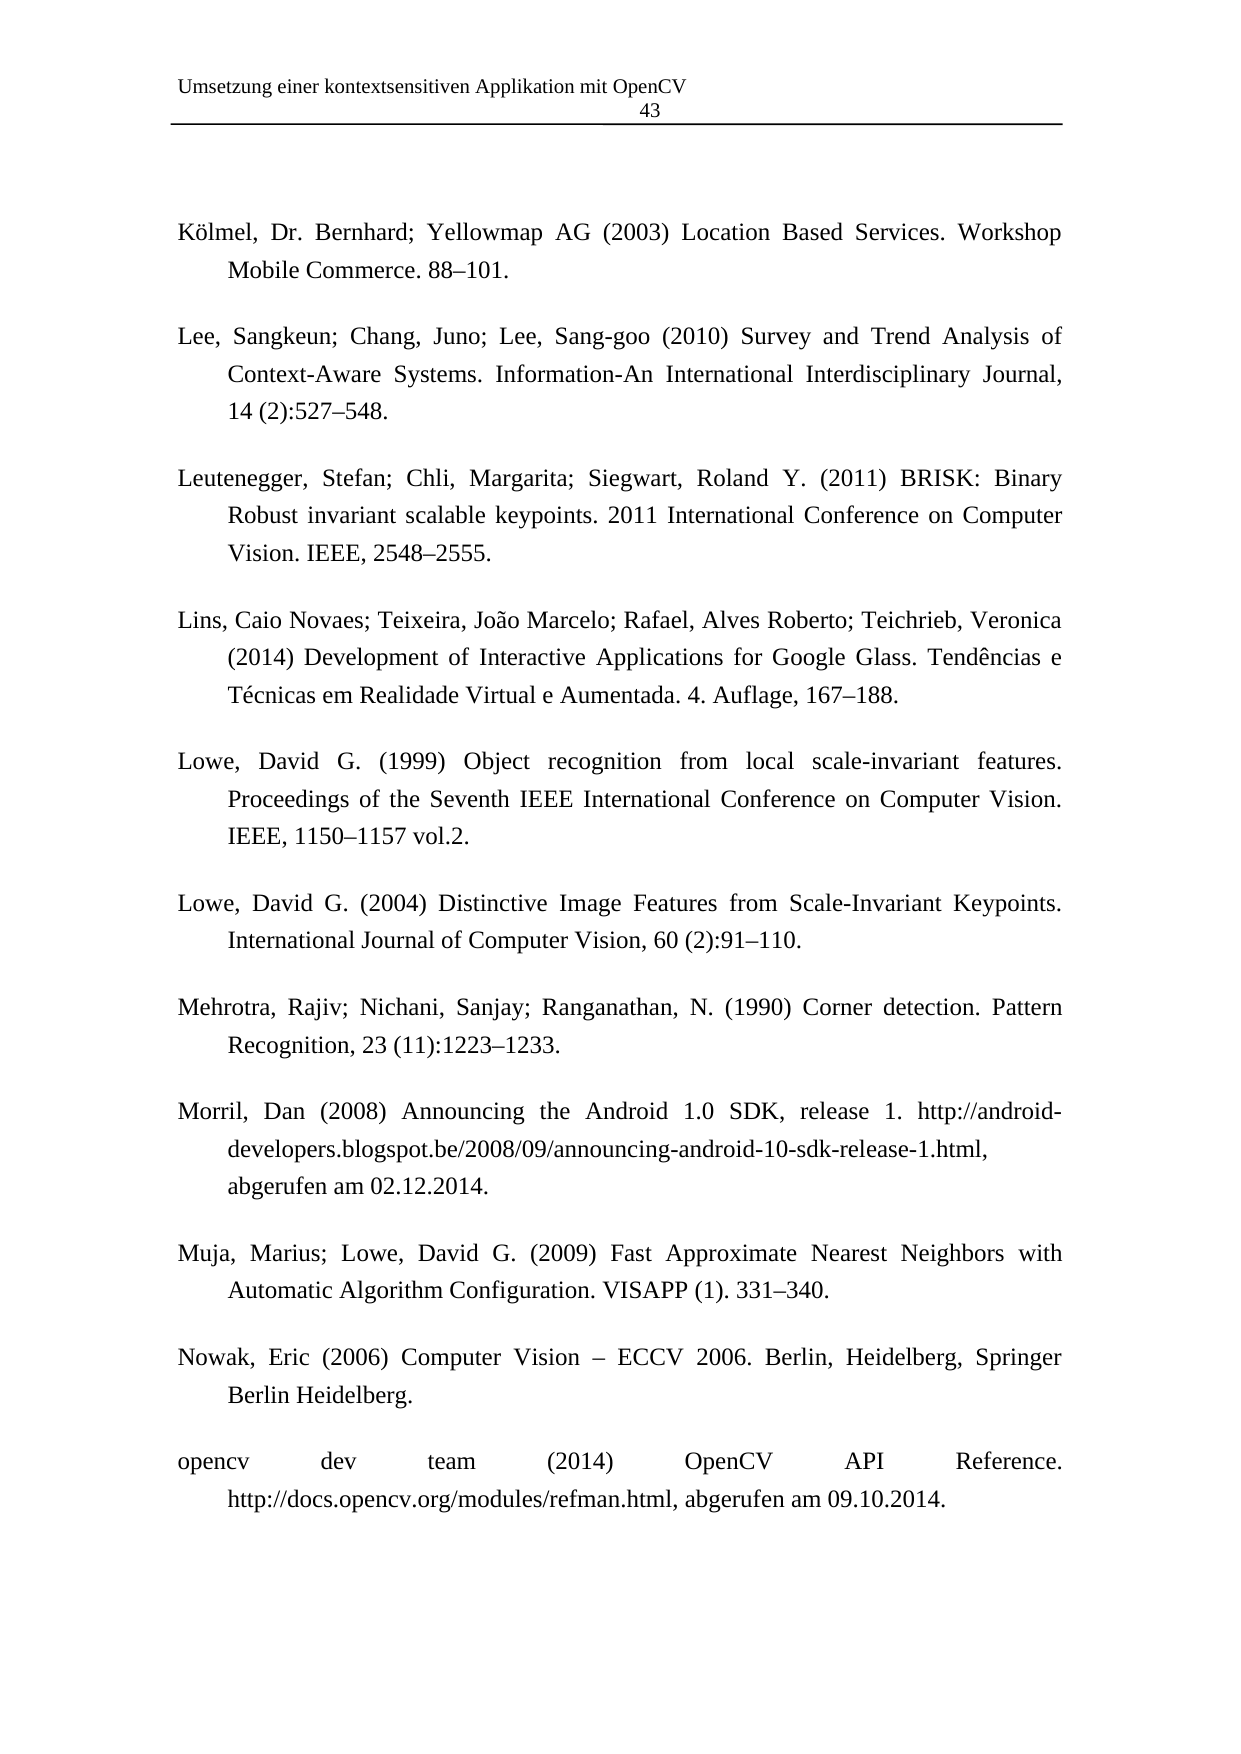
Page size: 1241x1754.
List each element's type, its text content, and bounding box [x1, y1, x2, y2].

text Kölmel, Dr. Bernhard; Yellowmap AG (2003) Location Based Services. Workshop Mobile Commerce. 88–101. [177, 208, 1063, 283]
text Nowak, Eric (2006) Computer Vision – ECCV 2006. Berlin, Heidelberg, Springer Berlin Heidelberg. [177, 1333, 1063, 1408]
text Lins, Caio Novaes; Teixeira, João Marcelo; Rafael, Alves Roberto; Teichrieb, Veronica (2014) Development of Interactive Applications for Google Glass. Tendências e Técnicas em Realidade Virtual e Aumentada. 4. Auflage, 167–188. [177, 596, 1063, 708]
text Leutenegger, Stefan; Chli, Margarita; Siegwart, Roland Y. (2011) BRISK: Binary Robust invariant scalable keypoints. 2011 International Conference on Computer Vision. IEEE, 2548–2555. [177, 454, 1063, 567]
text opencv dev team (2014) OpenCV API Reference. http://docs.opencv.org/modules/refman.html, abgerufen am 09.10.2014. [177, 1438, 1063, 1513]
text Lowe, David G. (1999) Object recognition from local scale-invariant features. Proceedings of the Seventh IEEE International Conference on Computer Vision. IEEE, 1150–1157 vol.2. [177, 738, 1063, 850]
text Mehrotra, Rajiv; Nichani, Sanjay; Ranganathan, N. (1990) Corner detection. Pattern Recognition, 23 (11):1223–1233. [177, 983, 1063, 1058]
text Muja, Marius; Lowe, David G. (2009) Fast Approximate Nearest Neighbors with Automatic Algorithm Configuration. VISAPP (1). 331–340. [177, 1229, 1063, 1304]
text Lee, Sangkeun; Chang, Juno; Lee, Sang-goo (2010) Survey and Trend Analysis of Context-Aware Systems. Information-An International Interdisciplinary Journal, 14 (2):527–548. [177, 313, 1063, 425]
text Lowe, David G. (2004) Distinctive Image Features from Scale-Invariant Keypoints. International Journal of Computer Vision, 60 (2):91–110. [177, 879, 1063, 954]
text Morril, Dan (2008) Announcing the Android 1.0 SDK, release 1. http://android-developers.blogspot.be/2008/09/announcing-android-10-sdk-release-1.html, abgerufen am 02.12.2014. [177, 1088, 1063, 1200]
